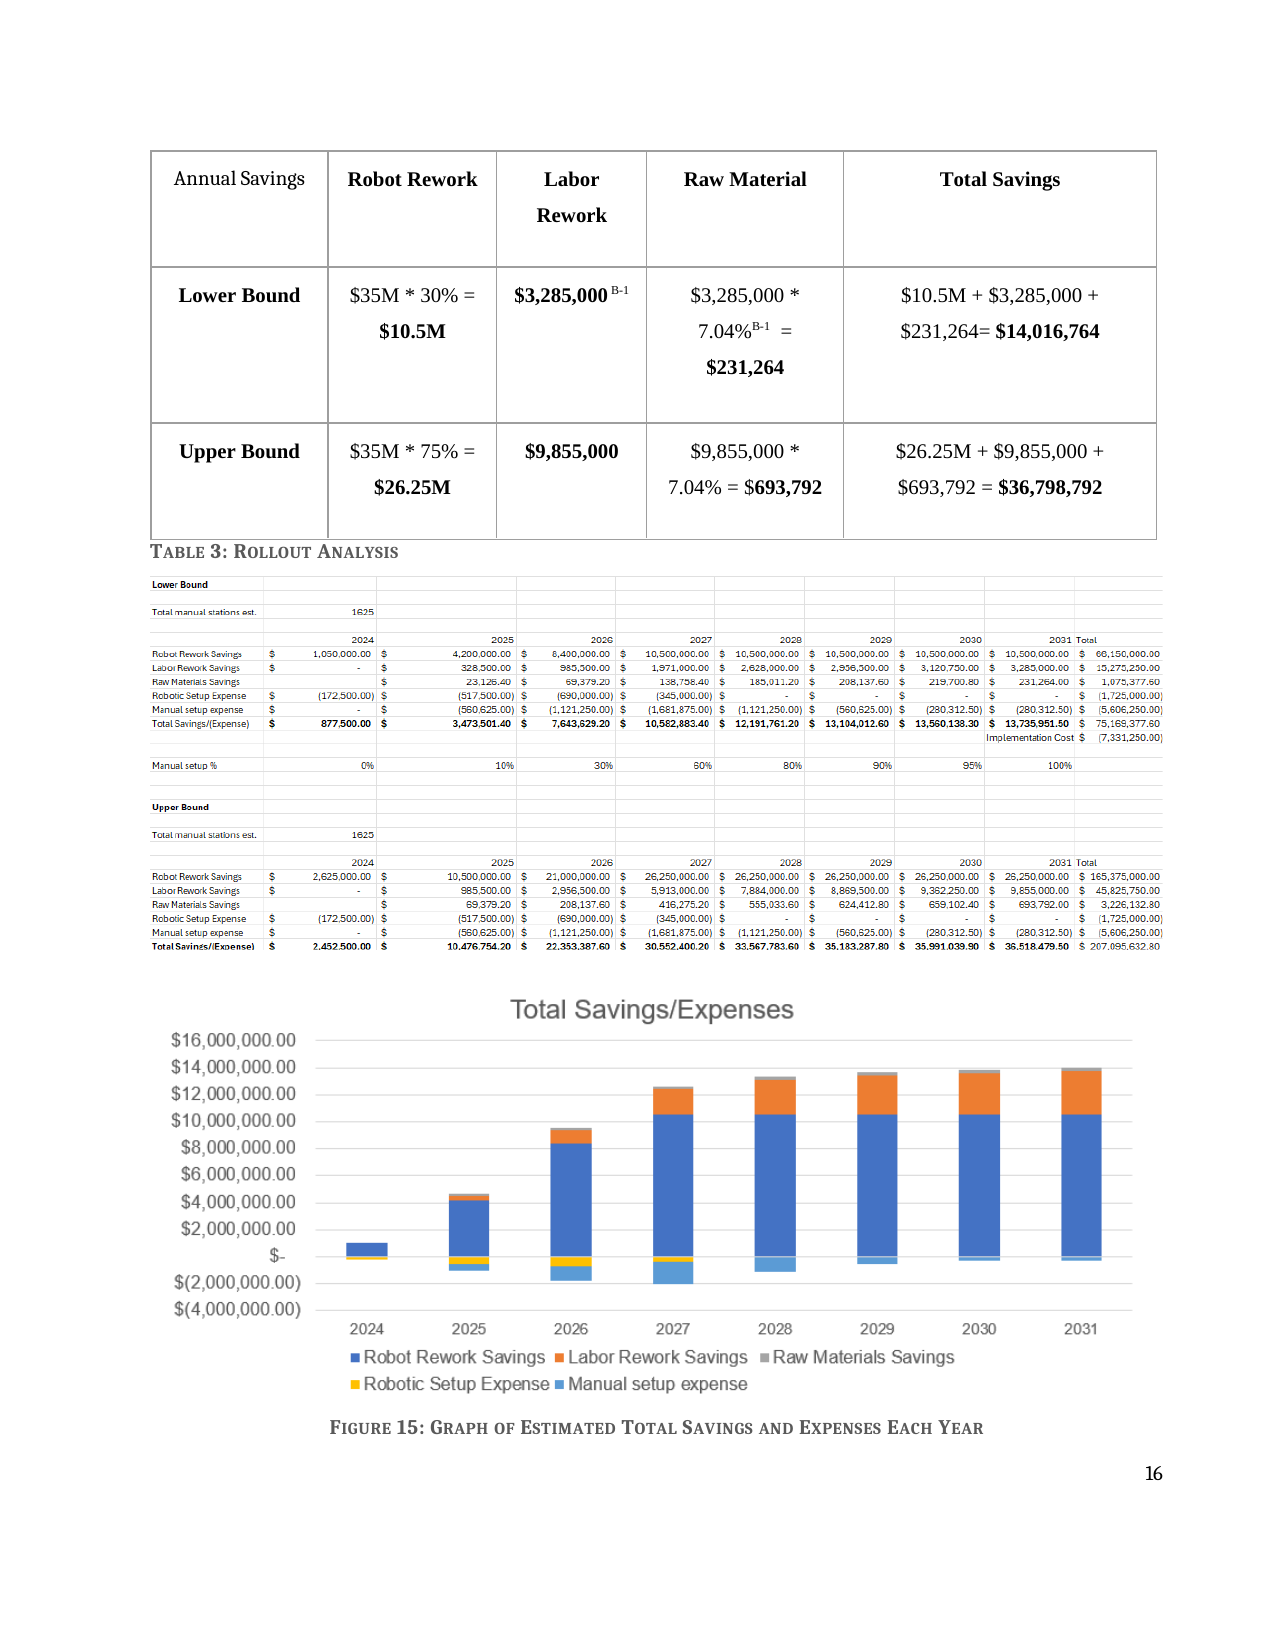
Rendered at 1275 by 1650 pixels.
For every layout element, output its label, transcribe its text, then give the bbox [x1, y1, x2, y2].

text Table 3: Rollout Analysis [150, 540, 1162, 564]
picture [150, 974, 1163, 1398]
text Figure 15: Graph of Estimated Total Savings and Expenses Each Year [150, 1416, 1162, 1440]
picture [150, 576, 1163, 950]
